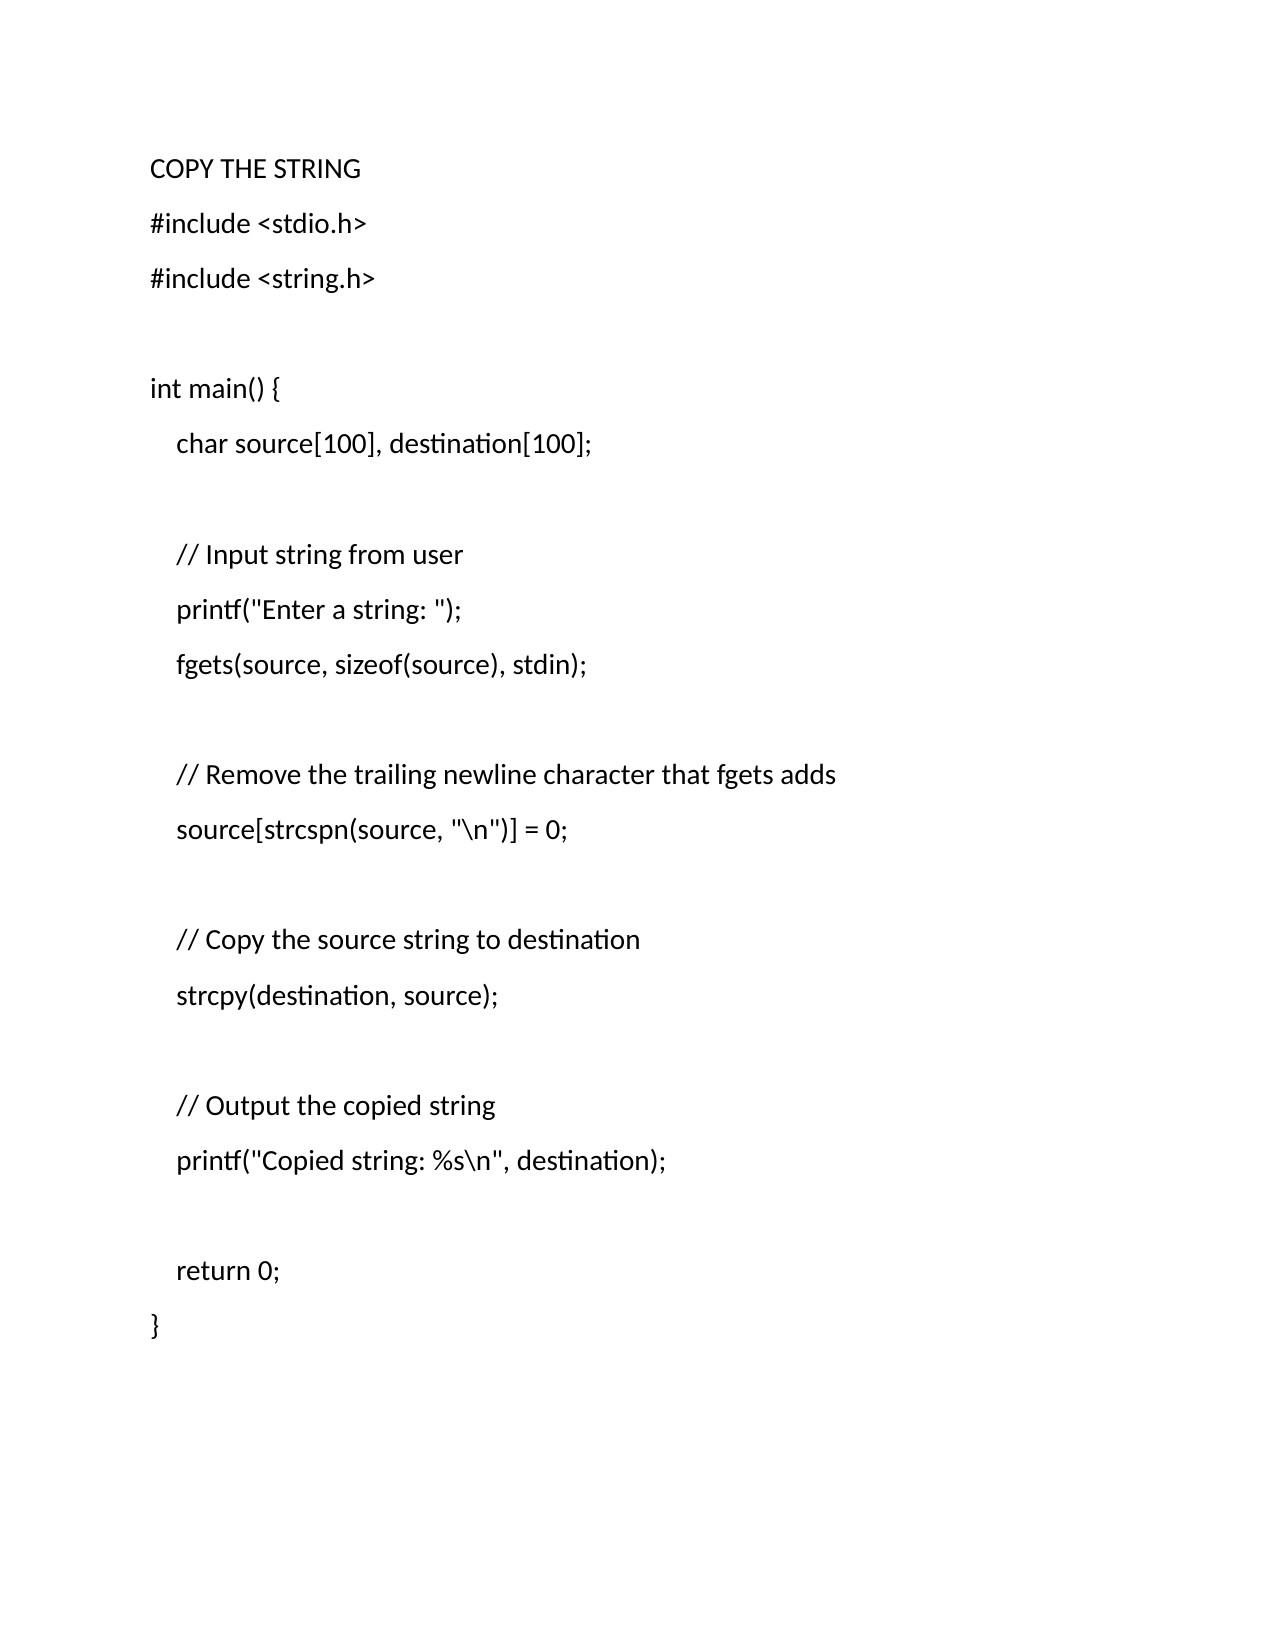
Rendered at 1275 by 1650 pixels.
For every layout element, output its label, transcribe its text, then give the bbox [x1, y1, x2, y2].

text int main() { [150, 370, 1125, 406]
text source[strcspn(source, "\n")] = 0; [150, 811, 1125, 847]
text return 0; [150, 1252, 1125, 1288]
text #include <stdio.h> [150, 205, 1125, 241]
text // Remove the trailing newline character that fgets adds [150, 756, 1125, 792]
text char source[100], destination[100]; [150, 426, 1125, 461]
text // Output the copied string [150, 1087, 1125, 1122]
text strcpy(destination, source); [150, 977, 1125, 1012]
text // Copy the source string to destination [150, 921, 1125, 957]
text COPY THE STRING [150, 150, 1125, 186]
text fgets(source, sizeof(source), stdin); [150, 646, 1125, 682]
text printf("Enter a string: "); [150, 591, 1125, 626]
text // Input string from user [150, 536, 1125, 571]
text printf("Copied string: %s\n", destination); [150, 1142, 1125, 1177]
text } [150, 1307, 1125, 1343]
text #include <string.h> [150, 260, 1125, 296]
